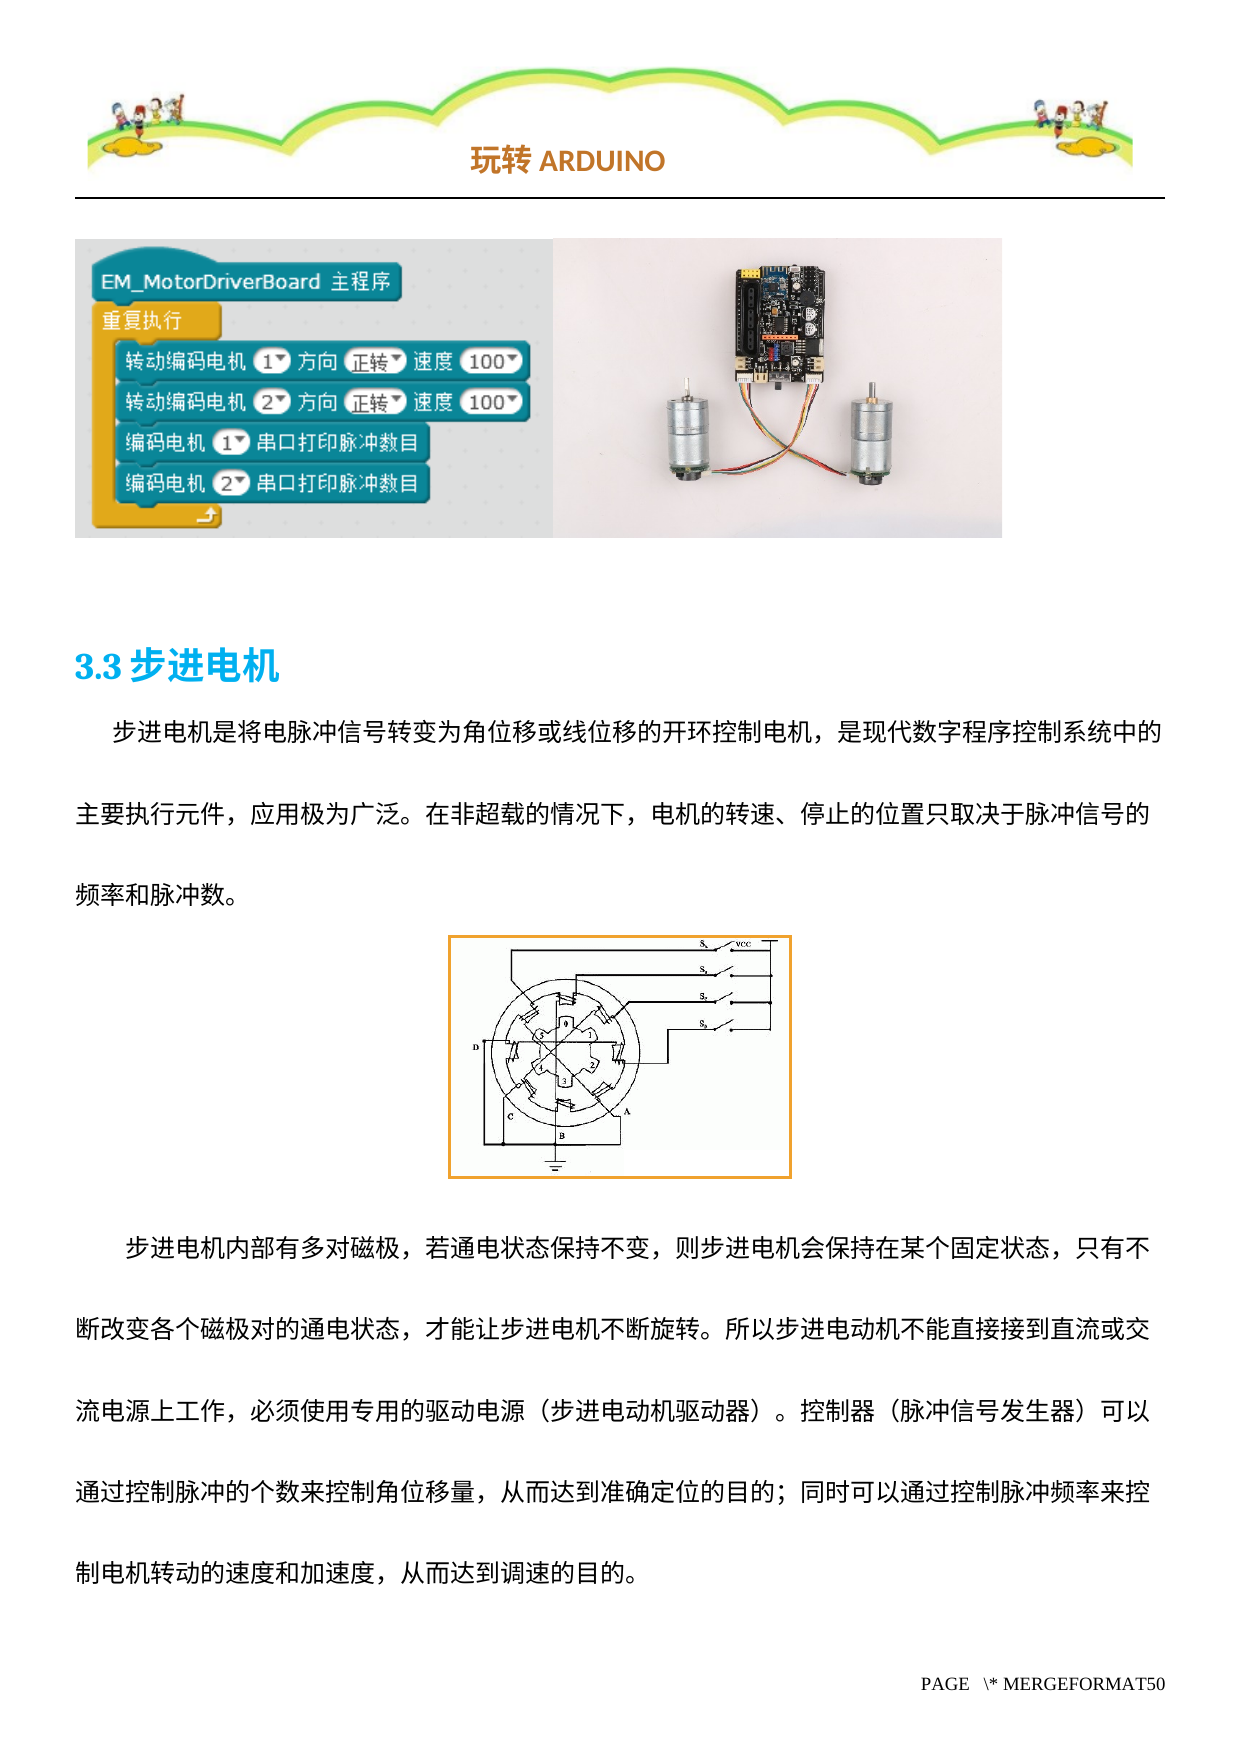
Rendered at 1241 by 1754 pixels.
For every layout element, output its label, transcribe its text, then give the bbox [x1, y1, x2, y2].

picture [75, 238, 1003, 538]
text 步进电机是将电脉冲信号转变为角位移或线位移的开环控制电机，是现代数字程序控制系统中的主要执行元件，应用极为广泛。在非超载的情况下，电机的转速、停止的位置只取决于脉冲信号的频率和脉冲数。 [75, 697, 1165, 928]
subtitle 3.3步进电机 [75, 629, 1165, 697]
text 步进电机内部有多对磁极，若通电状态保持不变，则步进电机会保持在某个固定状态，只有不断改变各个磁极对的通电状态，才能让步进电机不断旋转。所以步进电动机不能直接接到直流或交流电源上工作，必须使用专用的驱动电源（步进电动机驱动器）。控制器（脉冲信号发生器）可以通过控制脉冲的个数来控制角位移量，从而达到准确定位的目的；同时可以通过控制脉冲频率来控制电机转动的速度和加速度，从而达到调速的目的。 [75, 1212, 1165, 1606]
picture [451, 938, 789, 1176]
picture [87, 58, 1134, 181]
